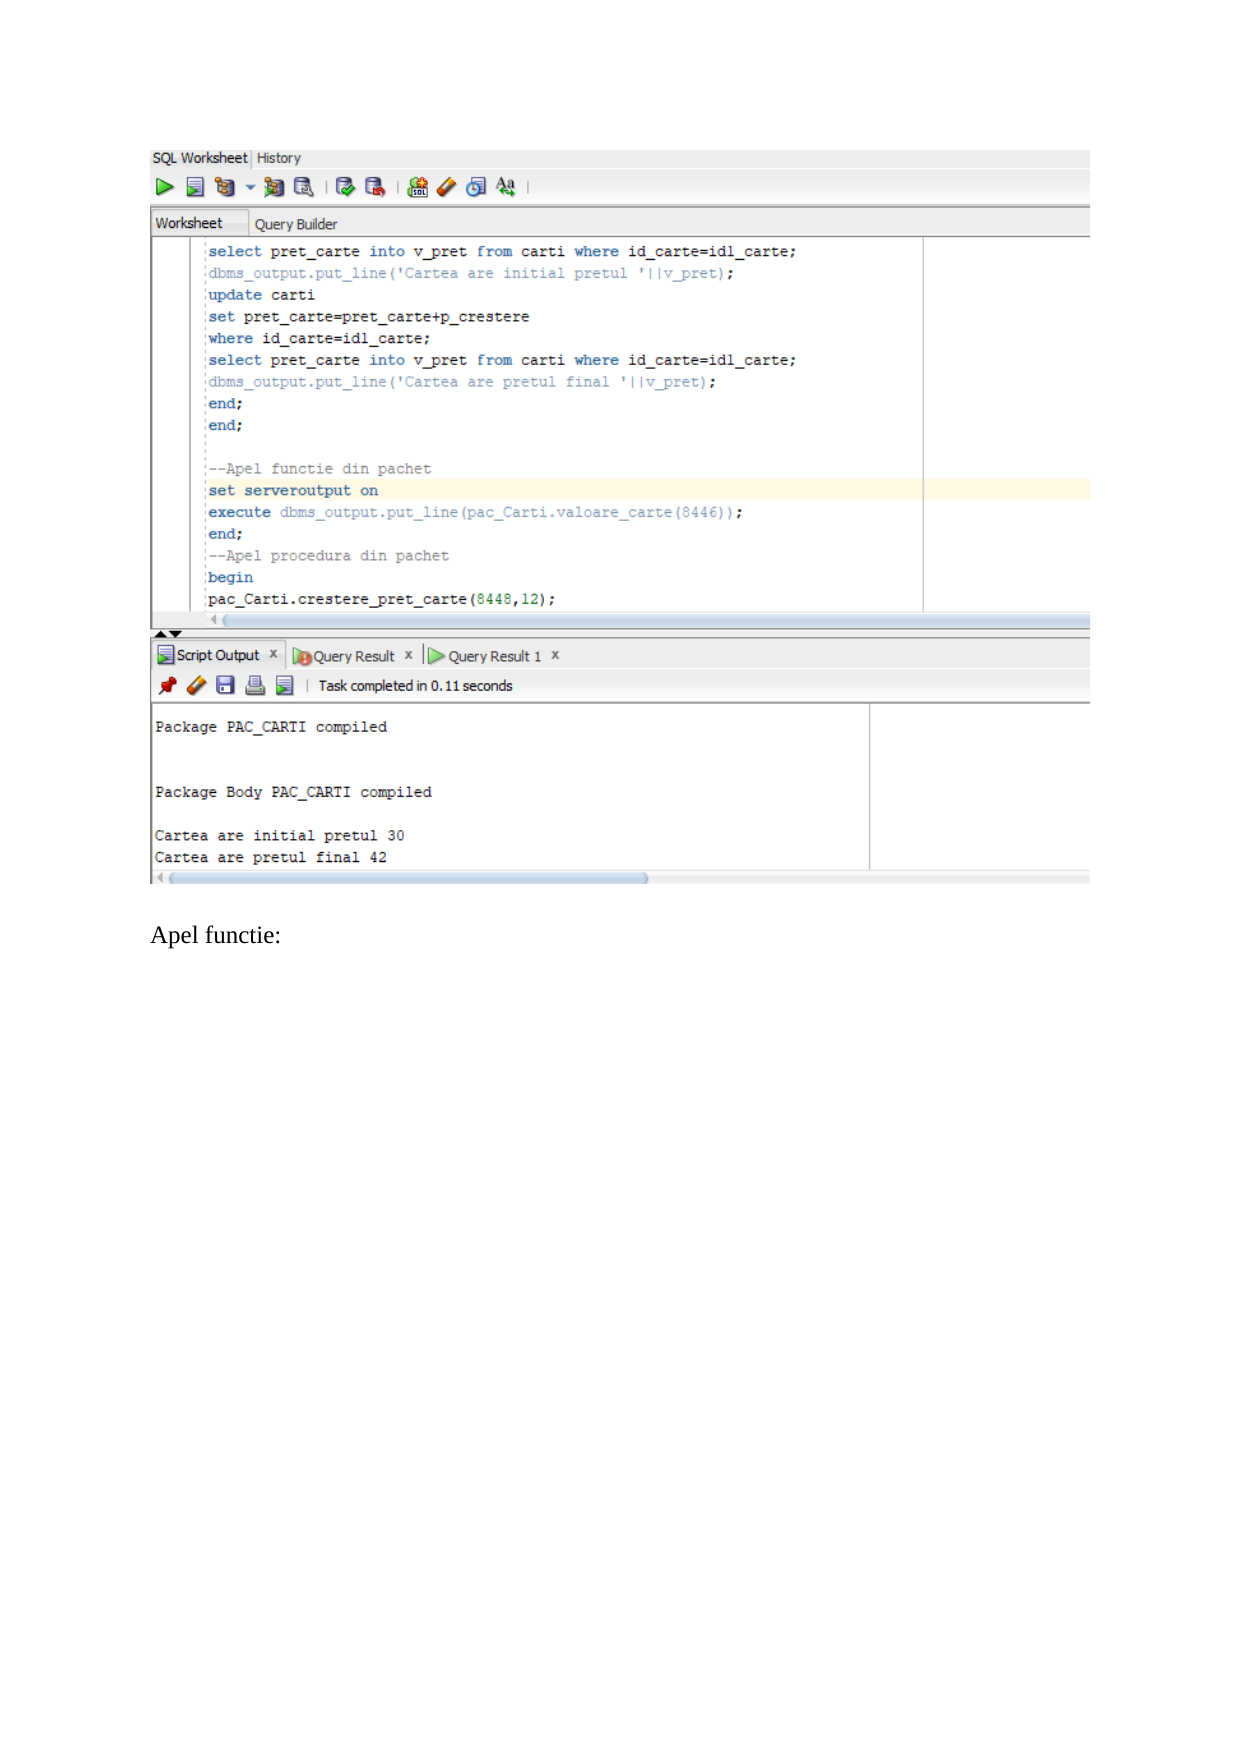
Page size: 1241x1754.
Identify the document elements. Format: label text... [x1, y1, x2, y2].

picture [150, 150, 1091, 884]
text Apel functie: [150, 920, 1090, 949]
